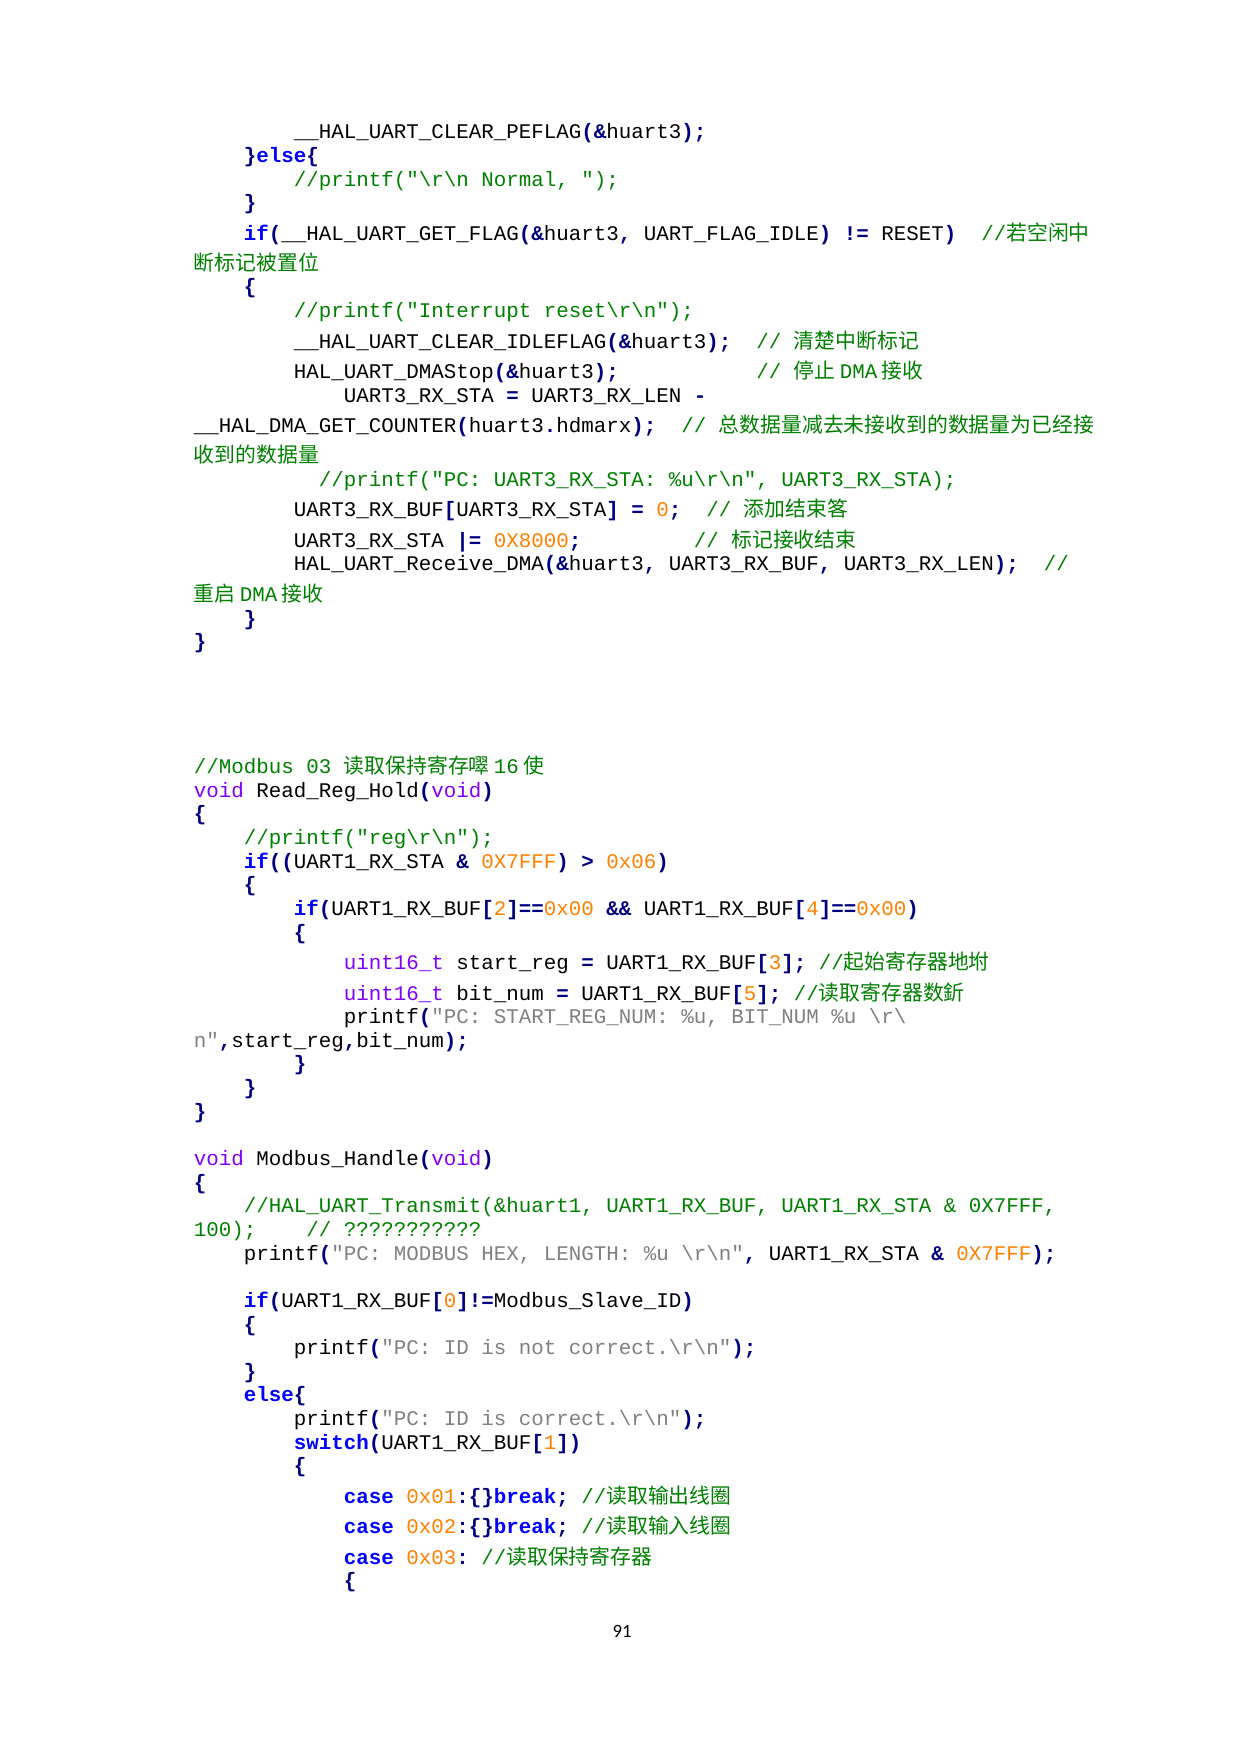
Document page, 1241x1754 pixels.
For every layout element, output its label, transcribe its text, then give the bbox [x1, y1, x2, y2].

text } [194, 1361, 1094, 1384]
text } [194, 1101, 1094, 1124]
text { [194, 1570, 1094, 1594]
text UART3_RX_BUF[UART3_RX_STA] = 0; // 添加结束笿 [194, 493, 1094, 523]
text switch(UART1_RX_BUF[1]) [194, 1432, 1094, 1455]
text printf("PC: MODBUS HEX, LENGTH: %u \r\n", UART1_RX_STA & 0X7FFF); [194, 1243, 1094, 1266]
text //Modbus 03 读取保持寄存噿16使 [194, 749, 1094, 780]
text if(__HAL_UART_GET_FLAG(&huart3, UART_FLAG_IDLE) != RESET) //若空闲中断标记被置位 [194, 216, 1094, 277]
text UART3_RX_STA = UART3_RX_LEN - __HAL_DMA_GET_COUNTER(huart3.hdmarx); // 总数据量减去未接收到的数据量为已经接收到的数据量 [194, 385, 1094, 469]
text }else{ [194, 145, 1094, 169]
text //HAL_UART_Transmit(&huart1, UART1_RX_BUF, UART1_RX_STA & 0X7FFF, 100); // ??????????? [194, 1195, 1094, 1243]
text __HAL_UART_CLEAR_PEFLAG(&huart3); [194, 121, 1094, 145]
text { [194, 803, 1094, 827]
text //printf("PC: UART3_RX_STA: %u\r\n", UART3_RX_STA); [194, 469, 1094, 493]
text void Modbus_Handle(void) [194, 1148, 1094, 1172]
text } [194, 1077, 1094, 1101]
text printf("PC: ID is correct.\r\n"); [194, 1408, 1094, 1432]
text printf("PC: ID is not correct.\r\n"); [194, 1337, 1094, 1361]
text //printf("\r\n Normal, "); [194, 169, 1094, 192]
text if(UART1_RX_BUF[2]==0x00 && UART1_RX_BUF[4]==0x00) [194, 898, 1094, 922]
text { [194, 1172, 1094, 1195]
text { [194, 922, 1094, 945]
text printf("PC: START_REG_NUM: %u, BIT_NUM %u \r\n",start_reg,bit_num); [194, 1006, 1094, 1053]
text { [194, 1455, 1094, 1479]
text else{ [194, 1384, 1094, 1408]
text case 0x03: //读取保持寄存器 [194, 1540, 1094, 1570]
text if(UART1_RX_BUF[0]!=Modbus_Slave_ID) [194, 1290, 1094, 1313]
text void Read_Reg_Hold(void) [194, 780, 1094, 803]
text } [194, 631, 1094, 655]
text case 0x01:{}break; //读取输出线圈 [194, 1479, 1094, 1509]
text case 0x02:{}break; //读取输入线圈 [194, 1509, 1094, 1540]
text } [194, 1053, 1094, 1077]
text } [194, 607, 1094, 631]
text //printf("reg\r\n"); [194, 827, 1094, 851]
text UART3_RX_STA |= 0X8000; // 标记接收结束 [194, 523, 1094, 553]
text } [194, 192, 1094, 216]
text uint16_t bit_num = UART1_RX_BUF[5]; //读取寄存器数釿 [194, 976, 1094, 1006]
text if((UART1_RX_STA & 0X7FFF) > 0x06) [194, 851, 1094, 874]
text HAL_UART_Receive_DMA(&huart3, UART3_RX_BUF, UART3_RX_LEN); // 重启DMA接收 [194, 553, 1094, 607]
text HAL_UART_DMAStop(&huart3); // 停止DMA接收 [194, 354, 1094, 385]
text { [194, 277, 1094, 300]
text uint16_t start_reg = UART1_RX_BUF[3]; //起始寄存器地坿 [194, 945, 1094, 976]
text { [194, 874, 1094, 898]
text { [194, 1313, 1094, 1337]
text __HAL_UART_CLEAR_IDLEFLAG(&huart3); // 清楚中断标记 [194, 324, 1094, 354]
